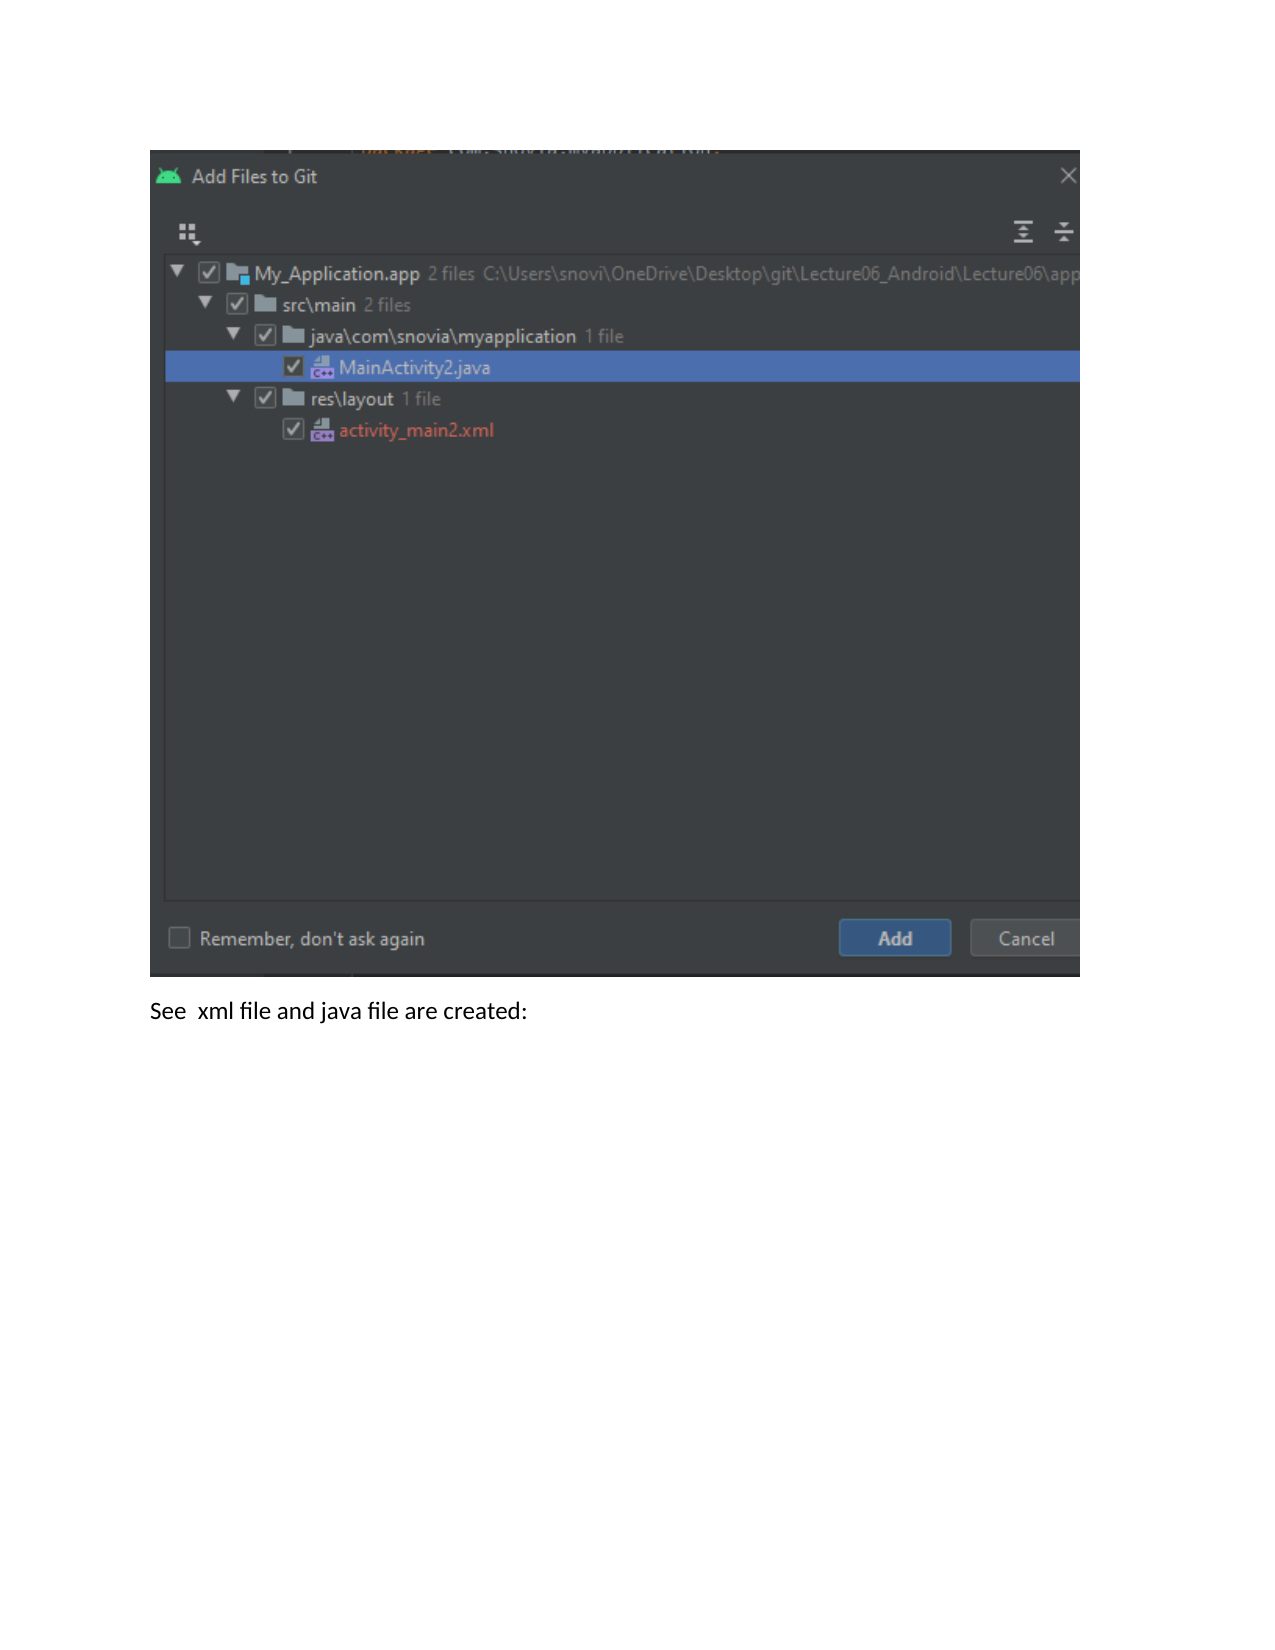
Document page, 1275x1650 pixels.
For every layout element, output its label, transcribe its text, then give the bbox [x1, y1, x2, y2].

picture [150, 150, 1080, 977]
text See xml file and java file are created: [150, 996, 1125, 1026]
